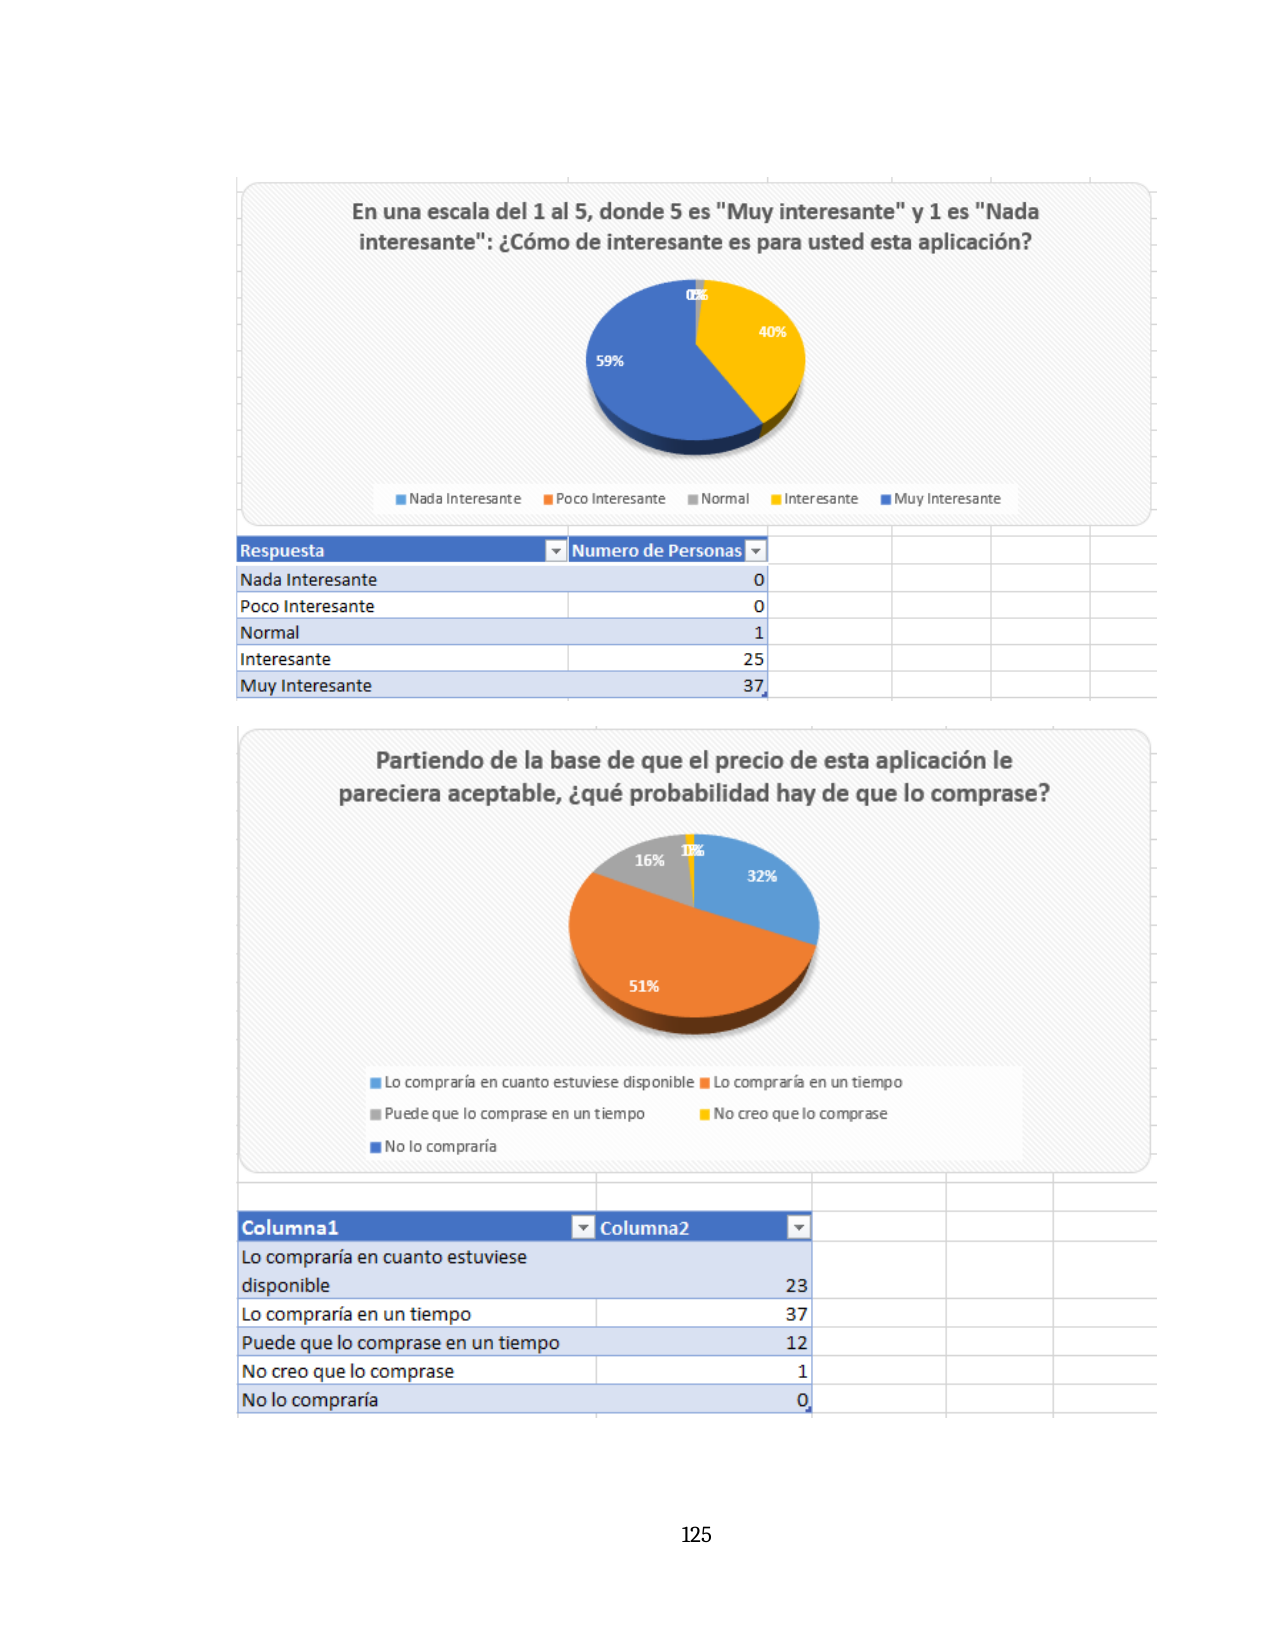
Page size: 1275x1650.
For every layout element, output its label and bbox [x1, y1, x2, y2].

picture [236, 177, 1157, 701]
picture [236, 726, 1157, 1418]
